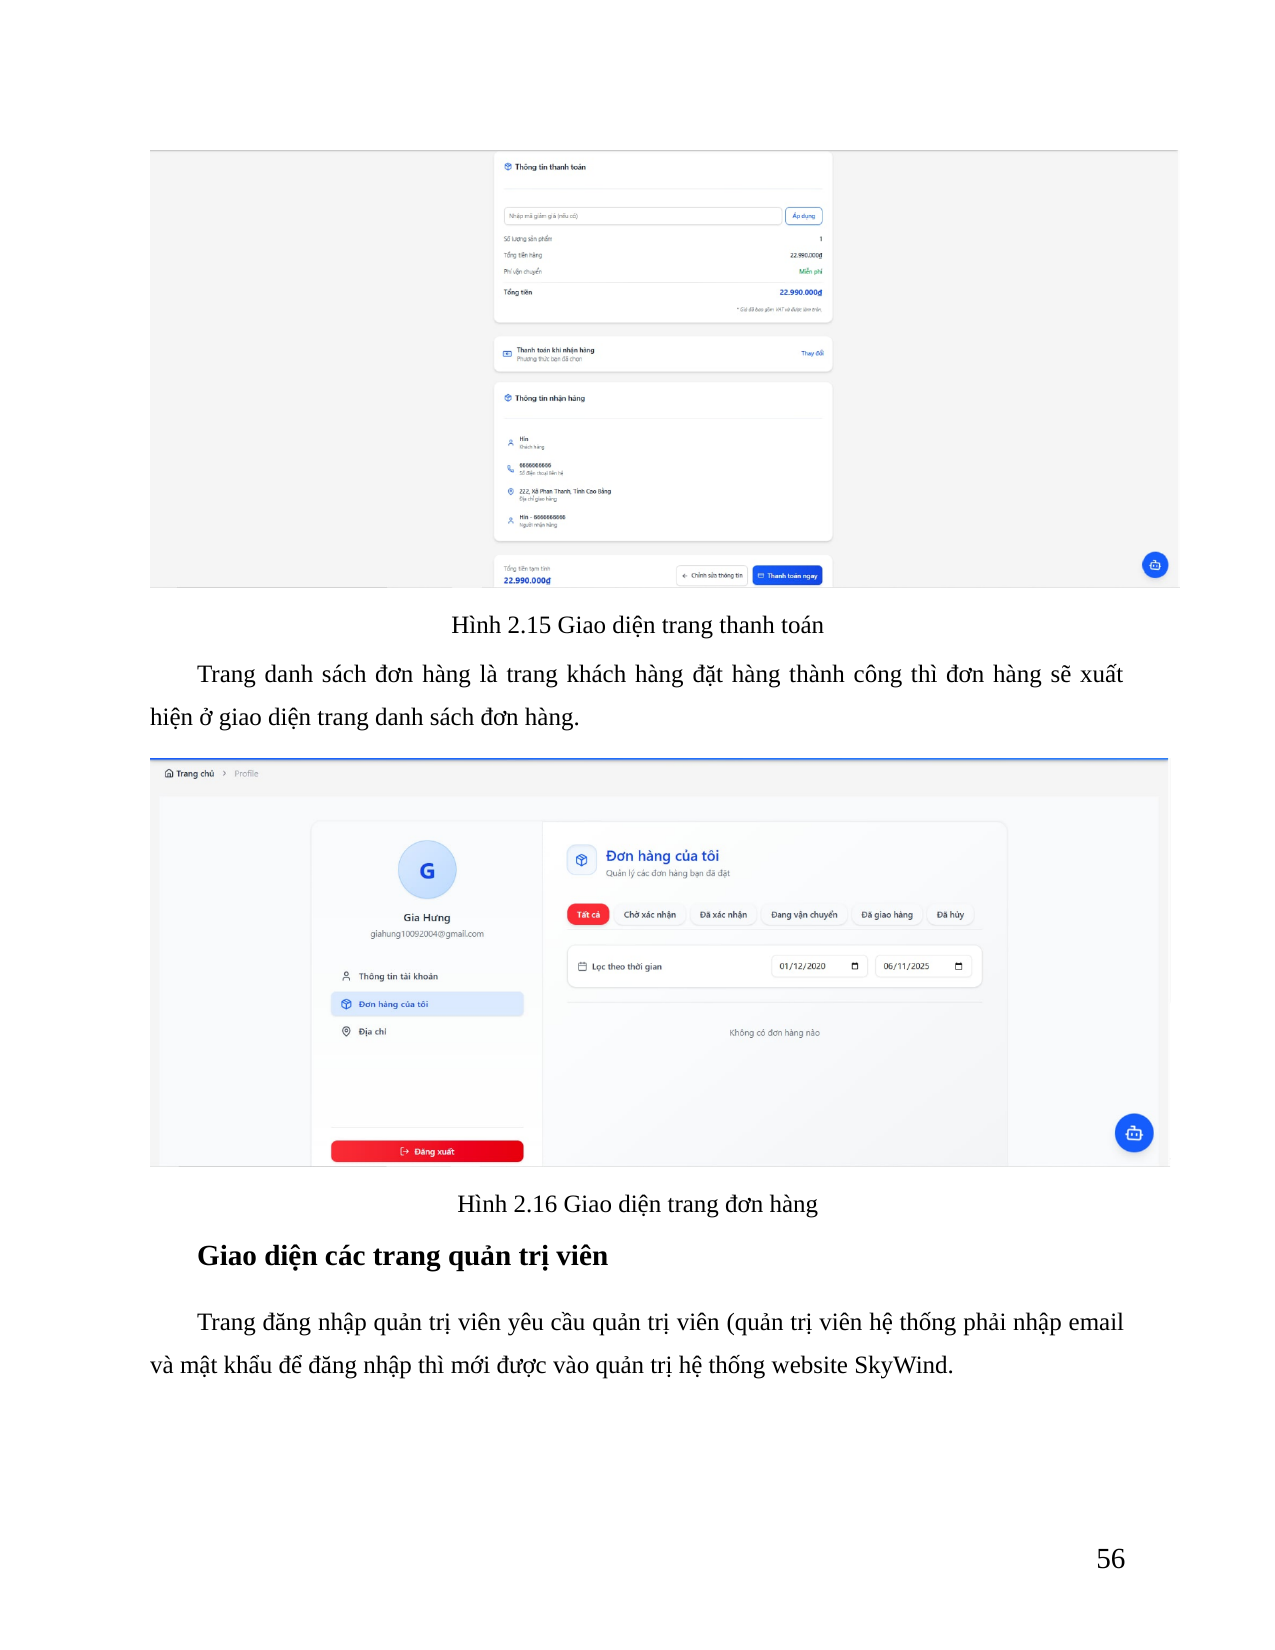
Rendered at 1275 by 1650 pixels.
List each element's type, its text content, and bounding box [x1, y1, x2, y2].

text Hình 2.15 Giao diện trang thanh toán [150, 610, 1125, 638]
text Trang danh sách đơn hàng là trang khách hàng đặt hàng thành công thì đơn hàng sẽ xuất hiện ở giao diện trang danh sách đơn hàng. [150, 659, 1125, 731]
text Giao diện các trang quản trị viên [150, 1238, 1125, 1272]
picture [150, 758, 1171, 1167]
text Trang đăng nhập quản trị viên yêu cầu quản trị viên (quản trị viên hệ thống phải nhập email và mật khẩu để đăng nhập thì mới được vào quản trị hệ thống website SkyWind. [150, 1307, 1125, 1379]
picture [150, 150, 1180, 588]
text Hình 2.16 Giao diện trang đơn hàng [150, 1189, 1125, 1218]
